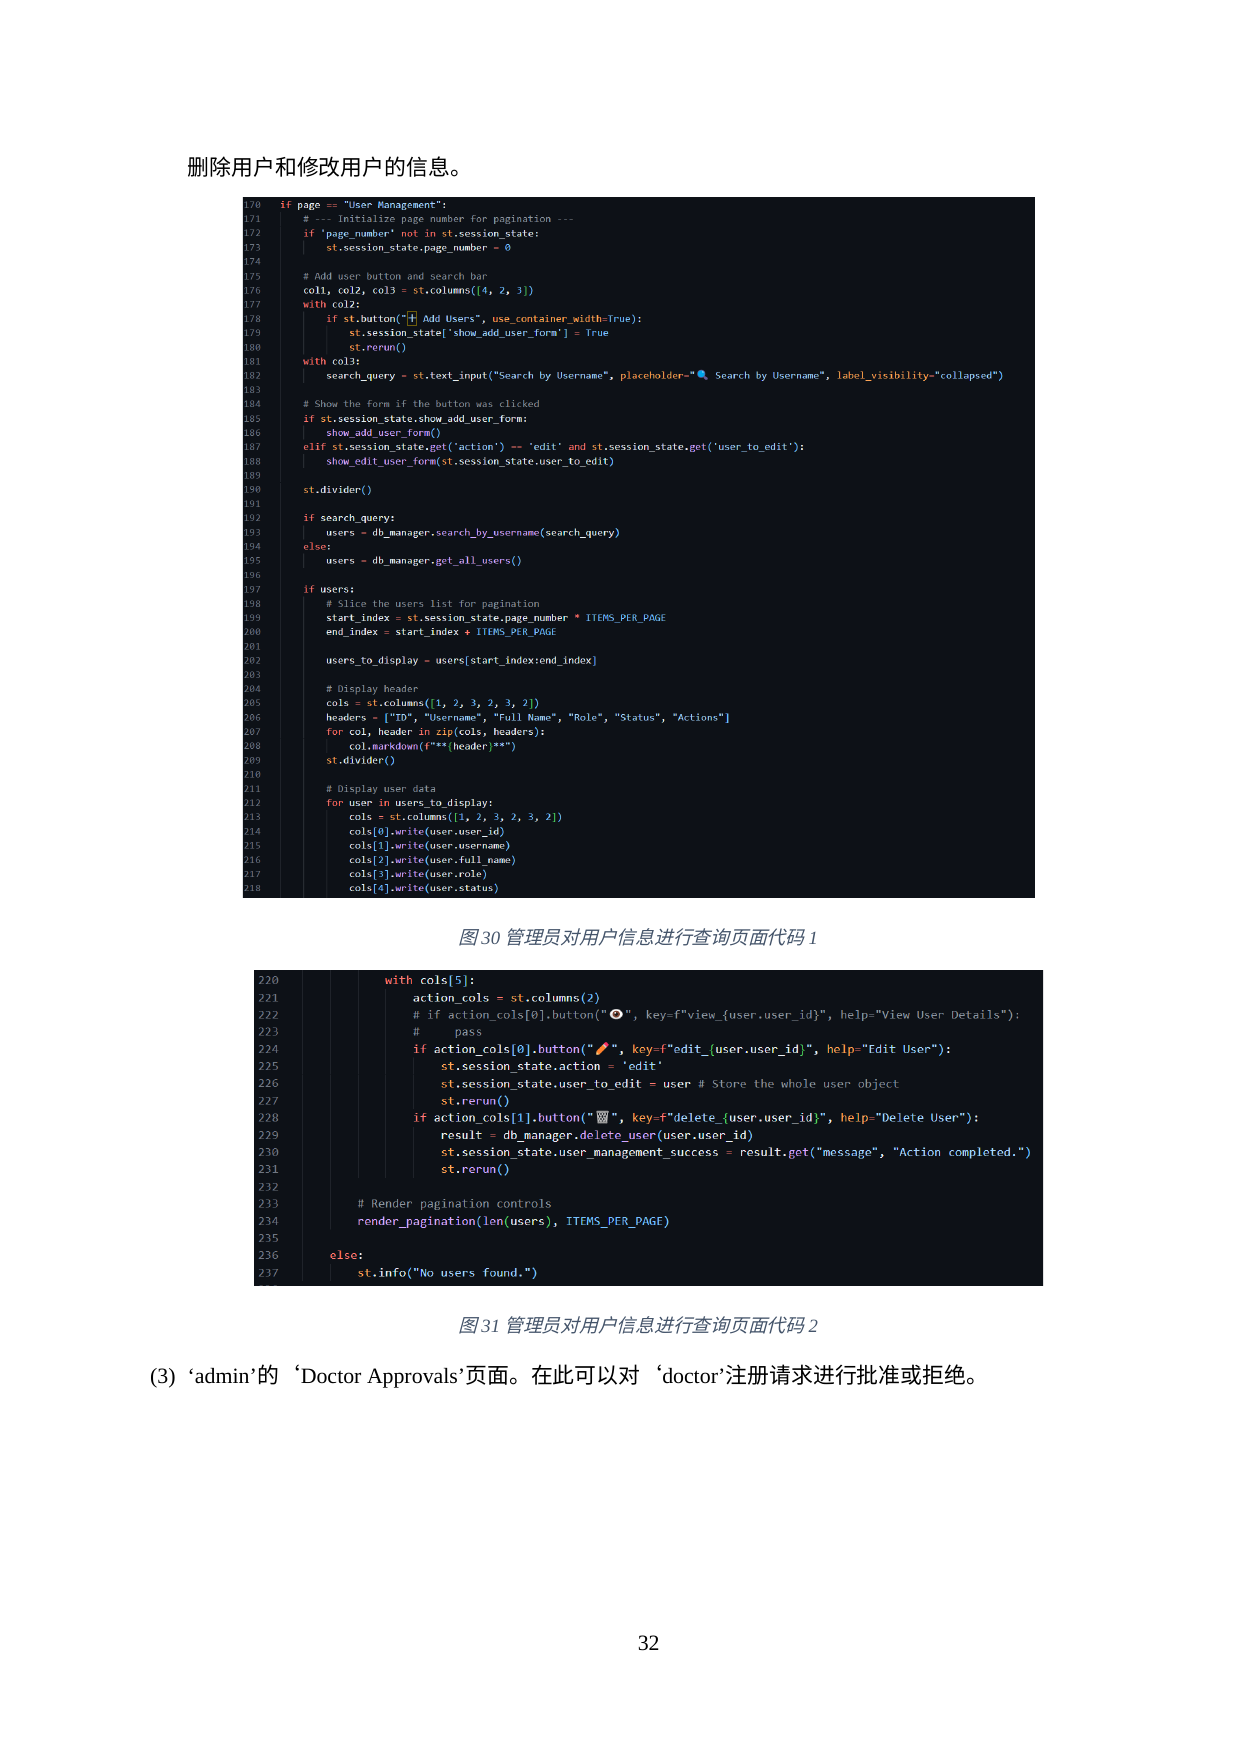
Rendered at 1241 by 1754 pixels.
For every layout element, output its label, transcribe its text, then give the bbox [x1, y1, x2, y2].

picture [254, 970, 1044, 1286]
text 图 31 管理员对用户信息进行查询页面代码 2 [150, 1311, 1090, 1338]
text 图 30 管理员对用户信息进行查询页面代码 1 [150, 922, 1090, 949]
picture [242, 197, 1035, 898]
list ‘admin’的‘Doctor Approvals’页面。在此可以对‘doctor’注册请求进行批准或拒绝。 [150, 1358, 1090, 1390]
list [150, 150, 1090, 182]
